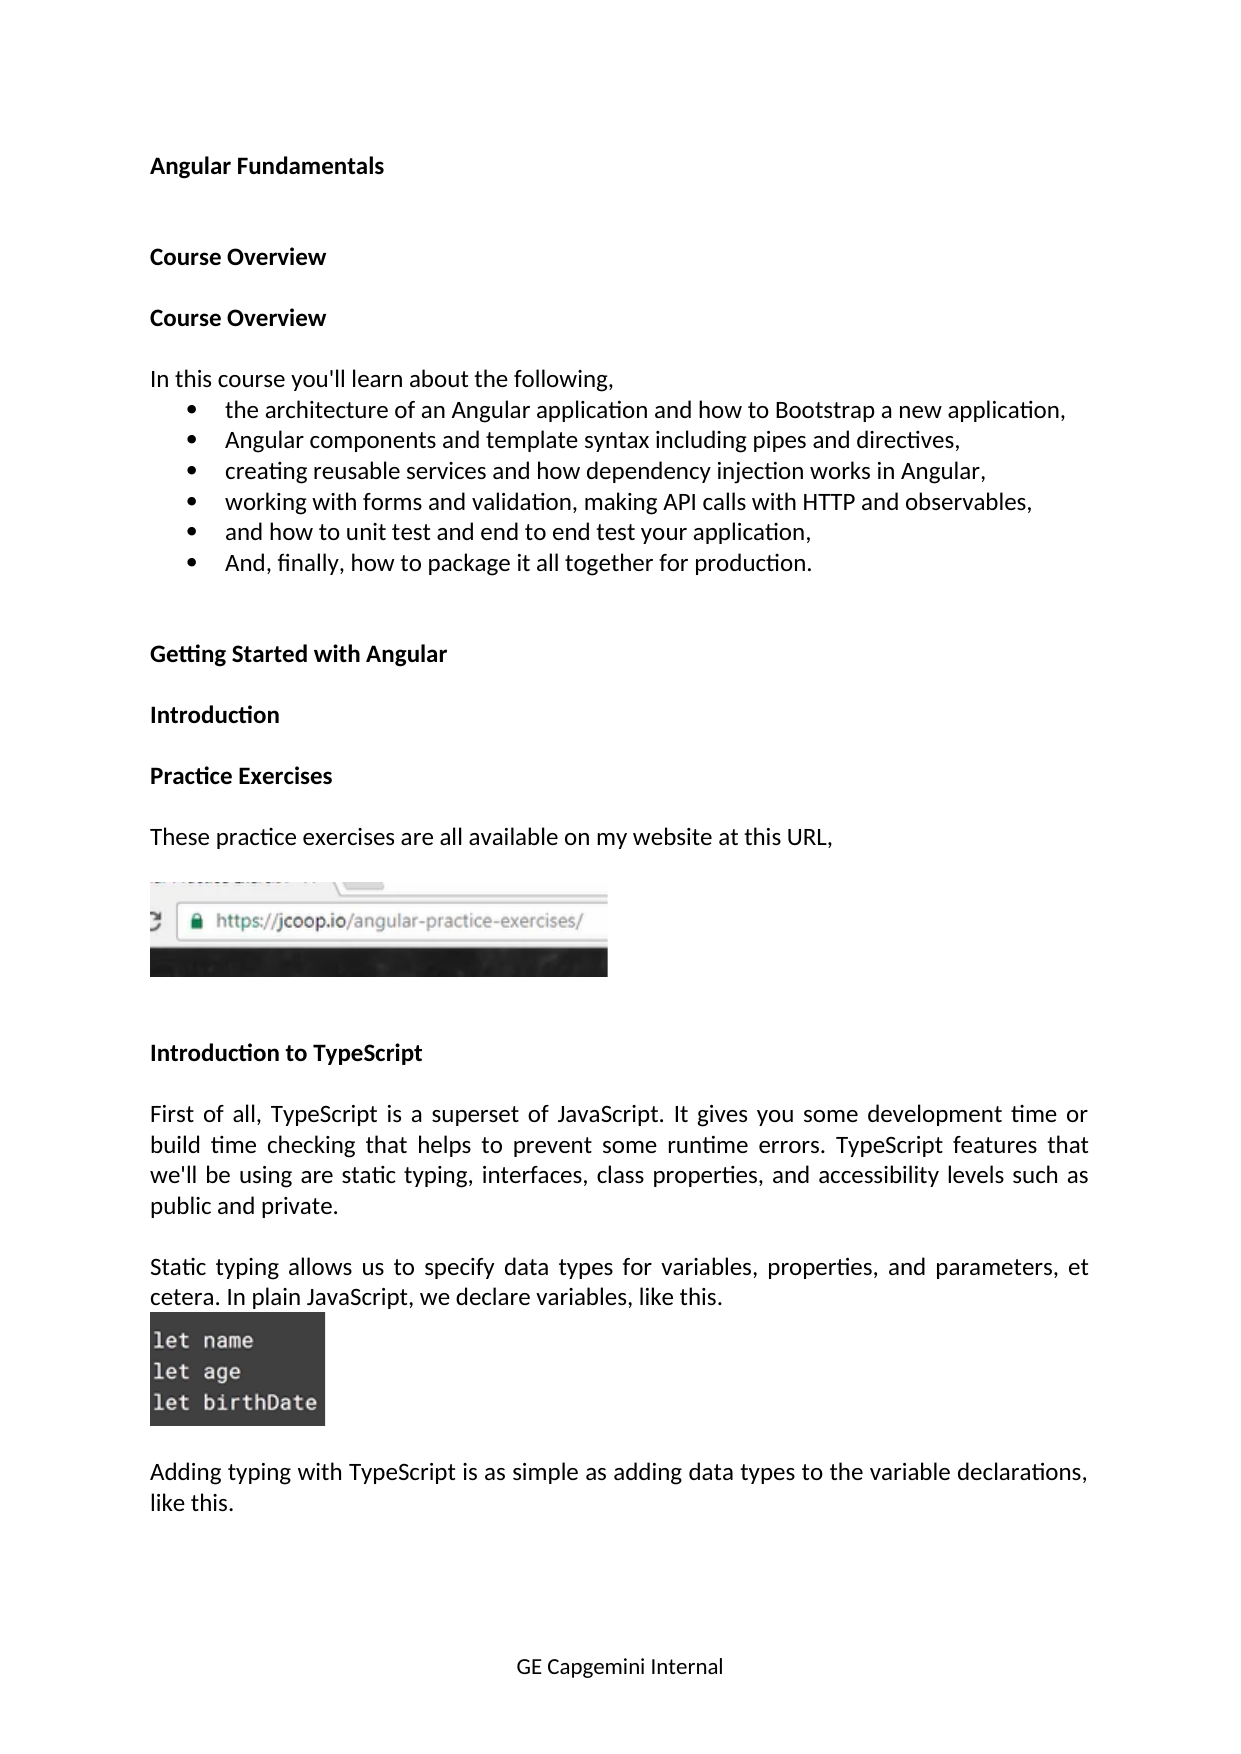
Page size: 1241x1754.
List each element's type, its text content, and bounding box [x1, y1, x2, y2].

list working with forms and validation, making API calls with HTTP and observables, [187, 486, 1090, 516]
picture [150, 1312, 325, 1426]
text Angular Fundamentals [150, 150, 1090, 181]
text Course Overview [150, 242, 1090, 272]
list and how to unit test and end to end test your application, [187, 516, 1090, 547]
text These practice exercises are all available on my website at this URL, [150, 821, 1090, 852]
text Getting Started with Angular [150, 638, 1090, 669]
text Static typing allows us to specify data types for variables, properties, and parameters, et cetera. In plain JavaScript, we declare variables, like this. [150, 1251, 1090, 1312]
list the architecture of an Angular application and how to Bootstrap a new application, [187, 394, 1090, 425]
text Introduction [150, 699, 1090, 730]
text Course Overview [150, 303, 1090, 333]
list creating reusable services and how dependency injection works in Angular, [187, 455, 1090, 486]
text Introduction to TypeScript [150, 1037, 1090, 1068]
list Angular components and template syntax including pipes and directives, [187, 425, 1090, 455]
list And, finally, how to package it all together for production. [187, 547, 1090, 577]
text Adding typing with TypeScript is as simple as adding data types to the variable declarations, like this. [150, 1457, 1090, 1518]
text First of all, TypeScript is a superset of JavaScript. It gives you some development time or build time checking that helps to prevent some runtime errors. TypeScript features that we'll be using are static typing, interfaces, class properties, and accessibility levels such as public and private. [150, 1098, 1090, 1220]
text In this course you'll learn about the following, [150, 364, 1090, 394]
picture [150, 882, 608, 977]
text Practice Exercises [150, 760, 1090, 791]
